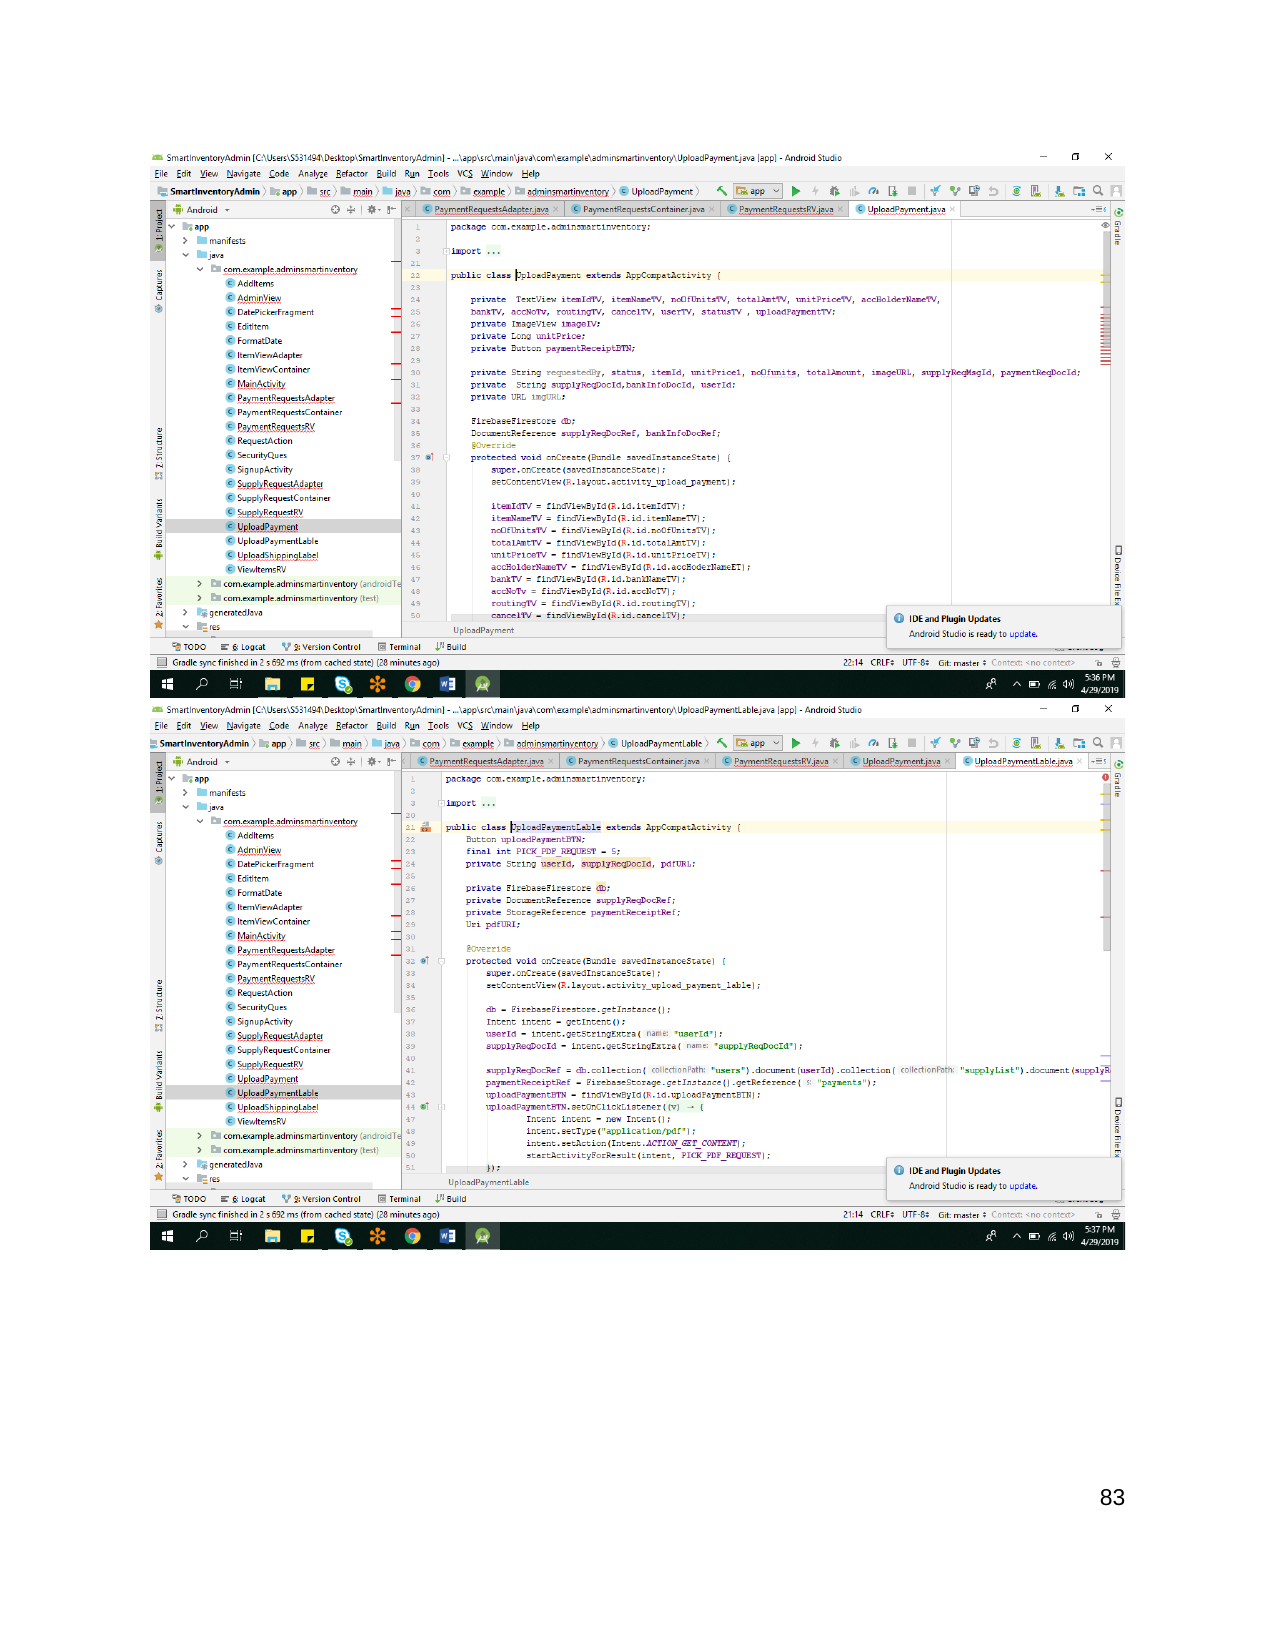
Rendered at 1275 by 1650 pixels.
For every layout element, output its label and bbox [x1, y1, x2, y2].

picture [150, 150, 1125, 698]
picture [150, 701, 1125, 1250]
